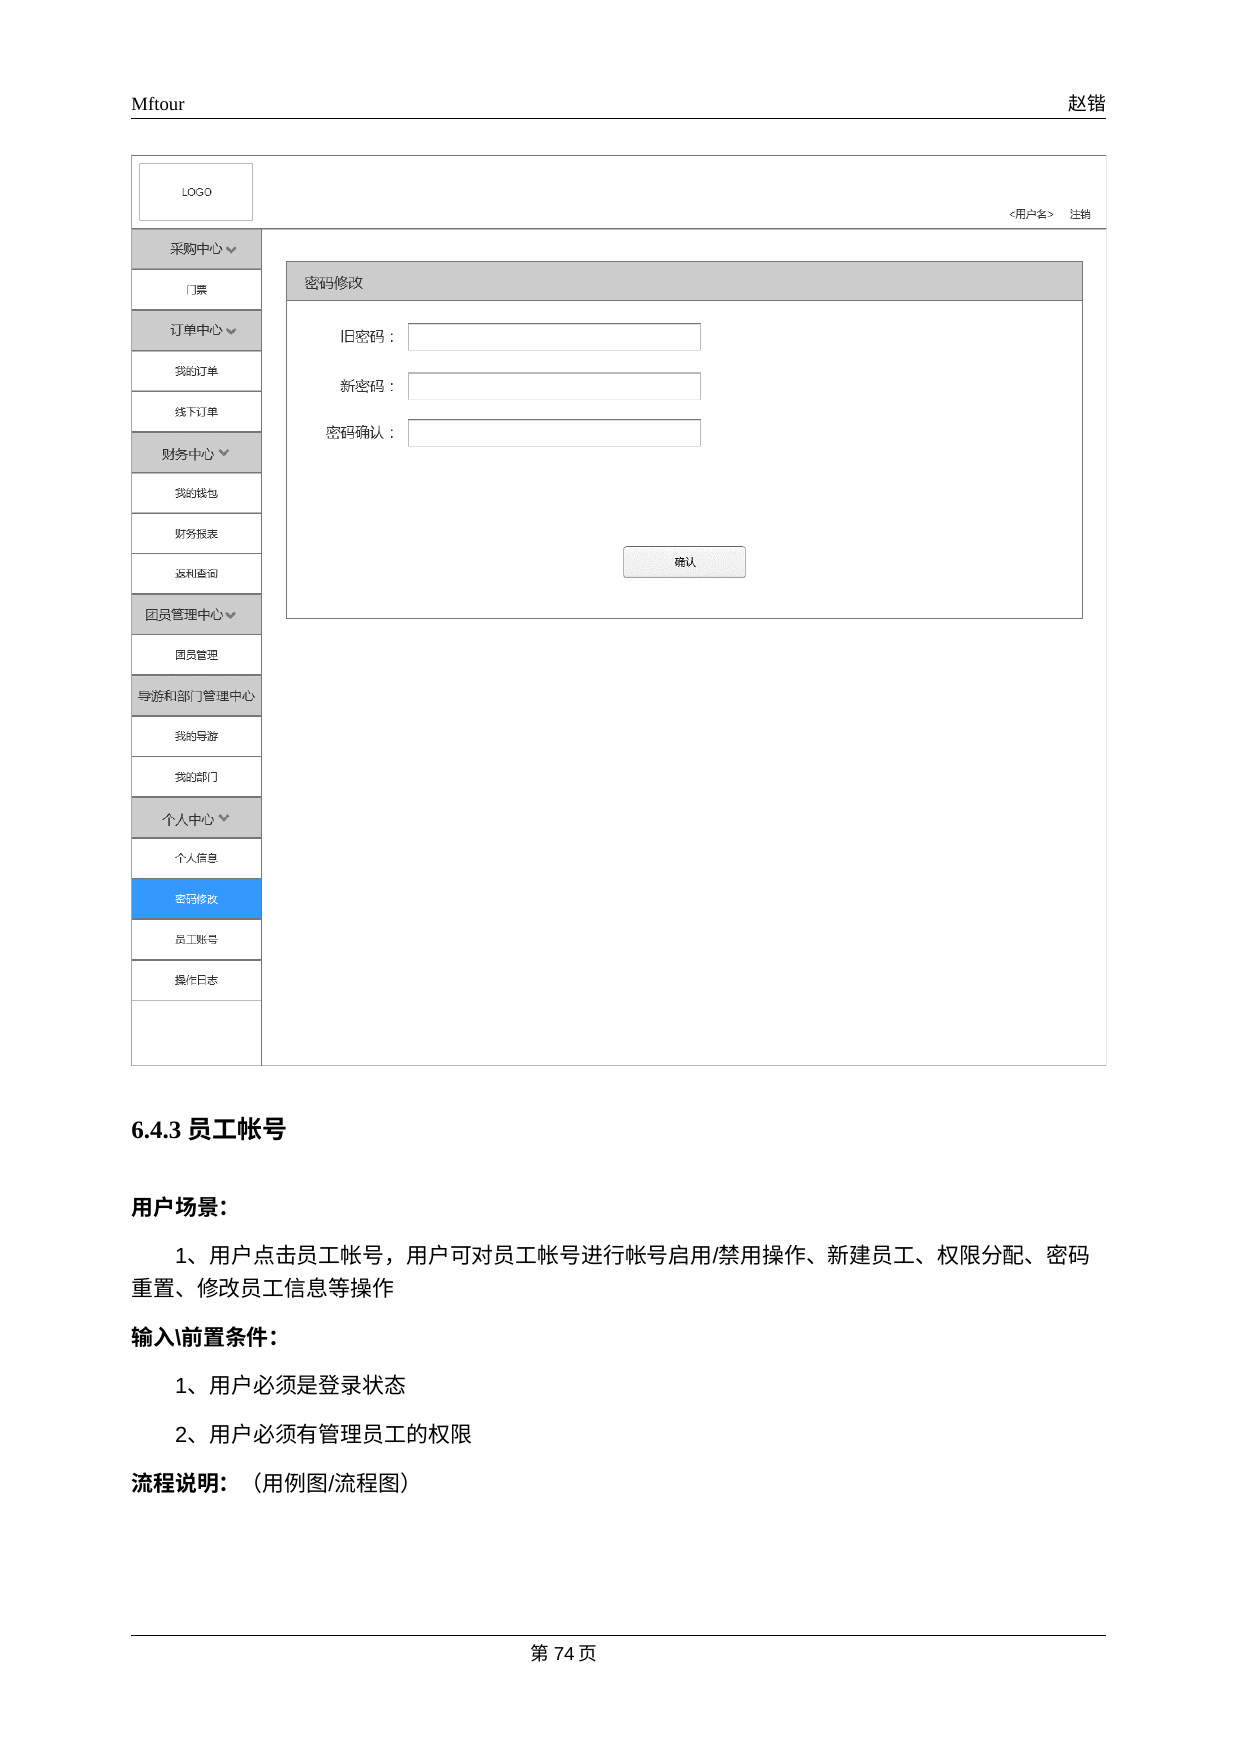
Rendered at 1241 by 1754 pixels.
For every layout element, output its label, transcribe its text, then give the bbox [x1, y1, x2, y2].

text 流程说明：（用例图/流程图） [131, 1465, 1106, 1498]
subtitle 员工帐号 [131, 1095, 1106, 1160]
text 2、用户必须有管理员工的权限 [131, 1417, 1106, 1449]
text 输入\前置条件： [131, 1319, 1106, 1352]
text 用户场景： [131, 1189, 1106, 1222]
text 1、用户点击员工帐号，用户可对员工帐号进行帐号启用/禁用操作、新建员工、权限分配、密码重置、修改员工信息等操作 [131, 1238, 1106, 1303]
picture [131, 155, 1107, 1066]
text 1、用户必须是登录状态 [131, 1368, 1106, 1400]
